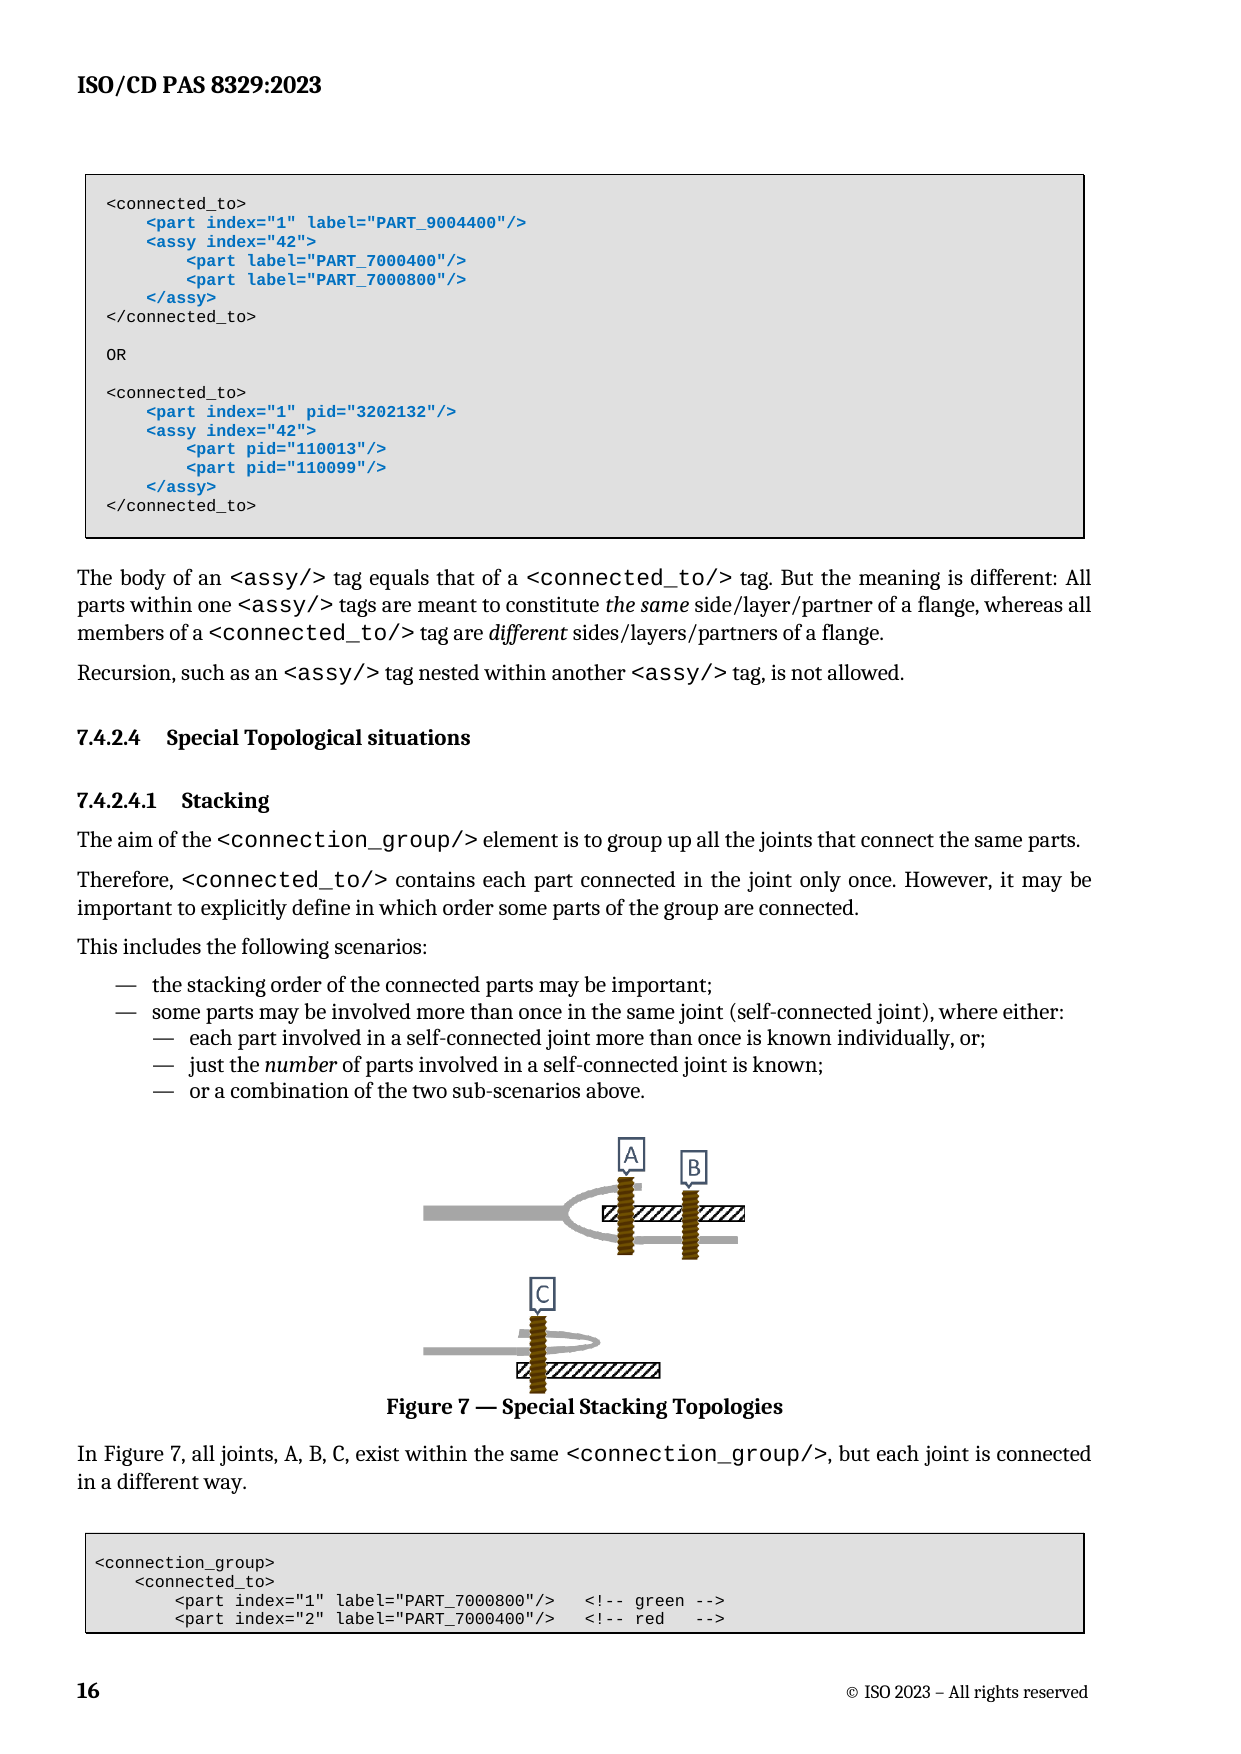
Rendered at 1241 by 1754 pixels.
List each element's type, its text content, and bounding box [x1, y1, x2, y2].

text This includes the following scenarios: [77, 933, 1092, 960]
text <part label="PART_7000800"/> [86, 268, 1083, 287]
text <part index="1" label="PART_9004400"/> [86, 212, 1083, 230]
list the stacking order of the connected parts may be important; [114, 972, 1092, 999]
text <part label="PART_7000400"/> [86, 249, 1083, 268]
subtitle Stacking [77, 788, 1092, 814]
list each part involved in a self-connected joint more than once is known individually, or; [152, 1025, 1092, 1051]
text </connected_to> [86, 306, 1083, 325]
text OR [86, 343, 1083, 362]
text Therefore, <connected_to/> contains each part connected in the joint only once. However, it may be important to explicitly define in which order some parts of the group are connected. [77, 867, 1092, 921]
picture [423, 1130, 745, 1394]
text </assy> [86, 476, 1083, 494]
text The aim of the <connection_group/> element is to group up all the joints that connect the same parts. [77, 827, 1092, 854]
text <part pid="110013"/> [86, 438, 1083, 457]
text <assy index="42"> [86, 230, 1083, 249]
text Recursion, such as an <assy/> tag nested within another <assy/> tag, is not allowed. [77, 659, 1092, 687]
text <connected_to> [86, 1570, 1083, 1589]
text The body of an <assy/> tag equals that of a <connected_to/> tag. But the meaning is different: All parts within one <assy/> tags are meant to constitute the same side/layer/partner of a flange, whereas all members of a <connected_to/> tag are different sides/layers/partners of a flange. [77, 564, 1092, 647]
text In Figure 7, all joints, A, B, C, exist within the same <connection_group/>, but each joint is connected in a different way. [77, 1441, 1092, 1495]
text <connected_to> [86, 381, 1083, 400]
list some parts may be involved more than once in the same joint (self-connected joint), where either: [114, 999, 1092, 1025]
list just the number of parts involved in a self-connected joint is known; [152, 1051, 1092, 1078]
text <part index="2" label="PART_7000400"/> <!-- red --> [86, 1608, 1083, 1632]
list or a combination of the two sub-scenarios above. [152, 1078, 1092, 1104]
text <part index="1" pid="3202132"/> [86, 400, 1083, 419]
text </assy> [86, 287, 1083, 306]
text <part pid="110099"/> [86, 457, 1083, 476]
subtitle Special Topological situations [77, 724, 1092, 751]
text <connection_group> [86, 1551, 1083, 1570]
text <part index="1" label="PART_7000800"/> <!-- green --> [86, 1589, 1083, 1608]
text <assy index="42"> [86, 419, 1083, 438]
text <connected_to> [86, 193, 1083, 212]
text </connected_to> [86, 494, 1083, 513]
